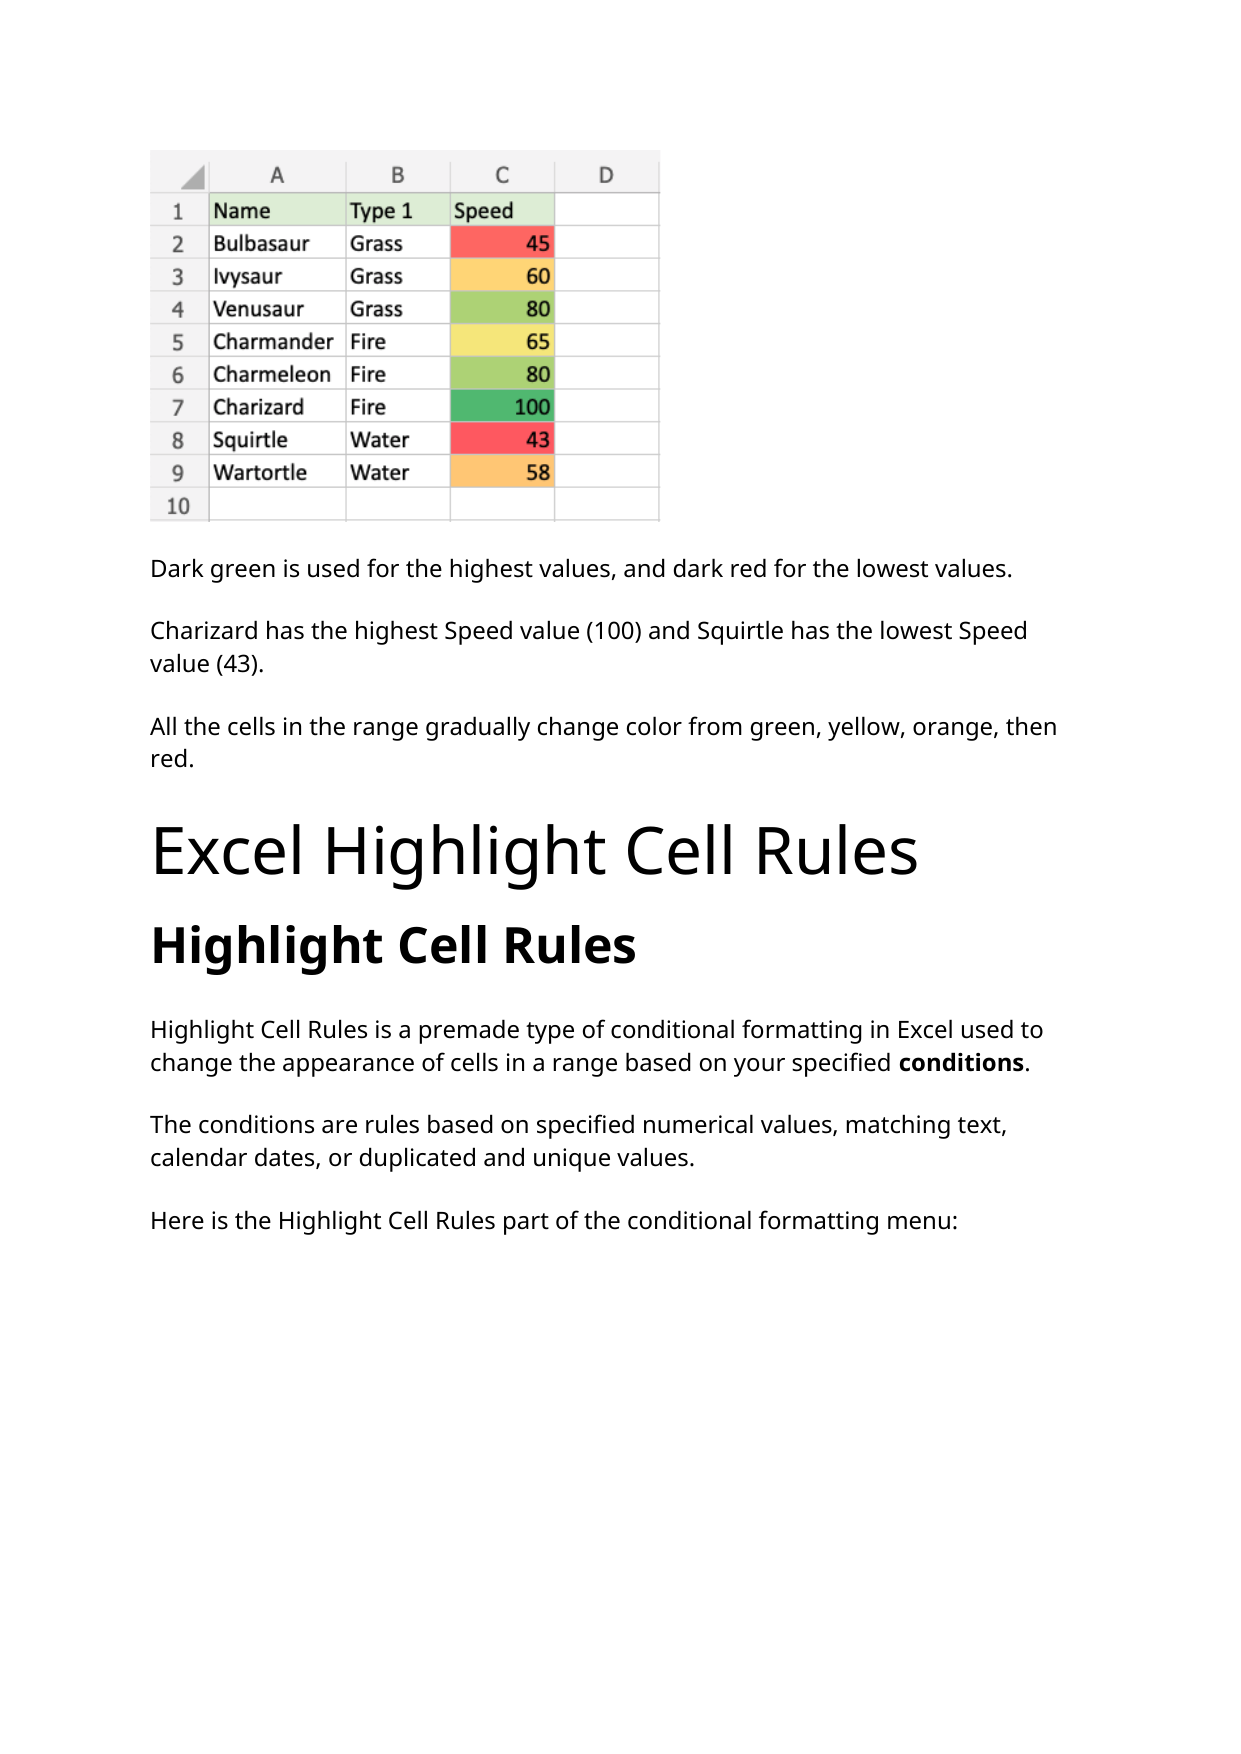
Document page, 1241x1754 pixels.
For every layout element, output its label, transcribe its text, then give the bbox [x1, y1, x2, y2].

text Dark green is used for the highest values, and dark red for the lowest values. [150, 552, 1090, 584]
text Charizard has the highest Speed value (100) and Squirtle has the lowest Speed value (43). [150, 614, 1090, 679]
text Here is the Highlight Cell Rules part of the conditional formatting menu: [150, 1203, 1090, 1236]
text The conditions are rules based on specified numerical values, matching text, calendar dates, or duplicated and unique values. [150, 1108, 1090, 1173]
text All the cells in the range gradually change color from green, yellow, orange, then red. [150, 709, 1090, 774]
picture [150, 150, 661, 522]
subtitle Highlight Cell Rules [150, 909, 1090, 978]
text Highlight Cell Rules is a premade type of conditional formatting in Excel used to change the appearance of cells in a range based on your specified conditions. [150, 1013, 1090, 1078]
subtitle Excel Highlight Cell Rules [150, 804, 1090, 894]
